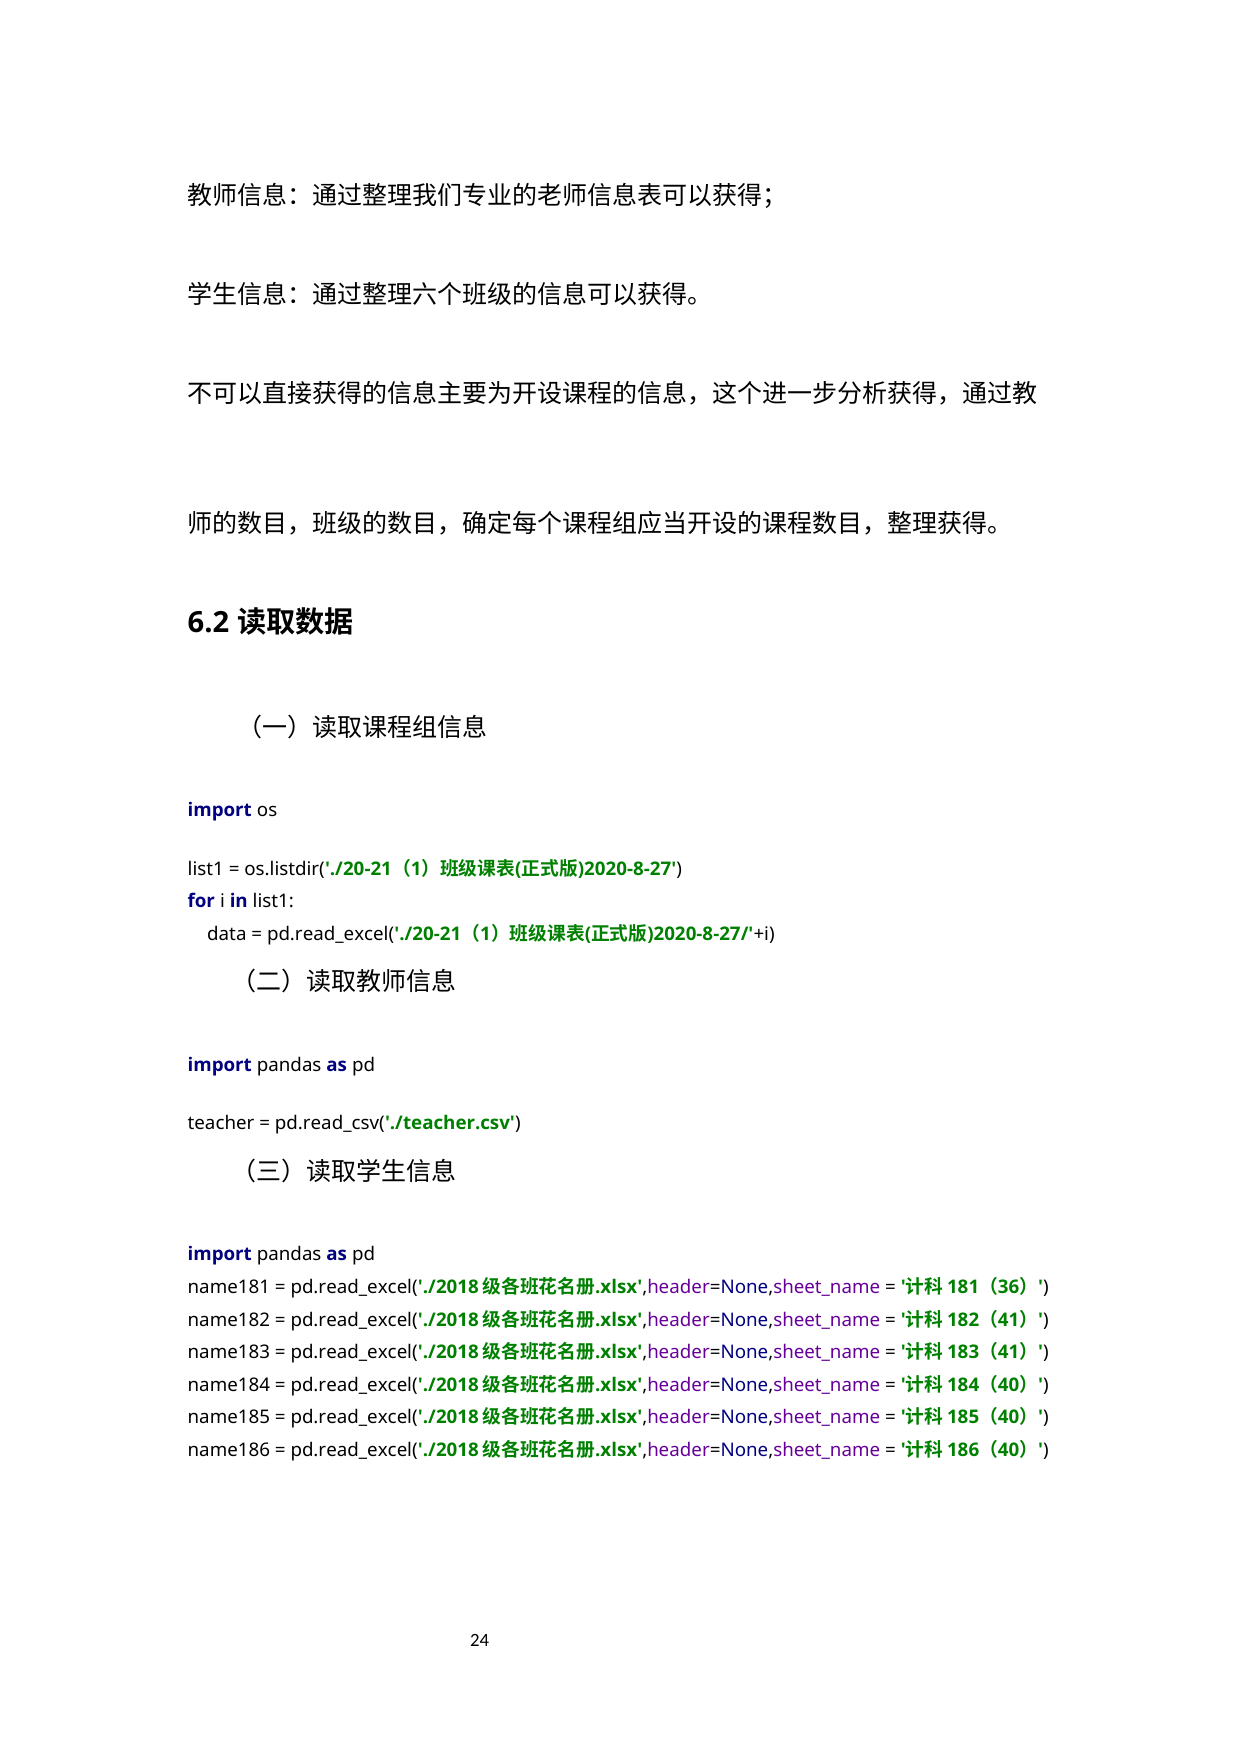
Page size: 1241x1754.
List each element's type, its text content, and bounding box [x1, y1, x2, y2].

list 学生信息：通过整理六个班级的信息可以获得。 [187, 261, 1053, 326]
list 读取教师信息 [187, 948, 1053, 1013]
list import pandas as pd [187, 1047, 1053, 1080]
list 不可以直接获得的信息主要为开设课程的信息，这个进一步分析获得，通过教师的数目，班级的数目，确定每个课程组应当开设的课程数目，整理获得。 [187, 360, 1053, 555]
text teacher = pd.read_csv('./teacher.csv') [187, 1106, 1053, 1138]
text import pandas as pd name181 = pd.read_excel('./2018级各班花名册.xlsx',header=None,sheet_name = '计科181（36）') name182 = pd.read_excel('./2018级各班花名册.xlsx',header=None,sheet_name = '计科182（41）') name183 = pd.read_excel('./2018级各班花名册.xlsx',header=None,sheet_name = '计科183（41）') name184 = pd.read_excel('./2018级各班花名册.xlsx',header=None,sheet_name = '计科184（40）') name185 = pd.read_excel('./2018级各班花名册.xlsx',header=None,sheet_name = '计科185（40）') name186 = pd.read_excel('./2018级各班花名册.xlsx',header=None,sheet_name = '计科186（40）') [187, 1237, 1053, 1464]
list 教师信息：通过整理我们专业的老师信息表可以获得； [187, 162, 1053, 227]
list 6.2 读取数据 [187, 589, 1053, 654]
list 读取学生信息 [187, 1138, 1053, 1203]
list import os [187, 793, 1053, 825]
text list1 = os.listdir('./20-21（1）班级课表(正式版)2020-8-27') for i in list1: data = pd.read_excel('./20-21（1）班级课表(正式版)2020-8-27/'+i) [187, 851, 1053, 948]
list 读取课程组信息 [187, 694, 1053, 759]
